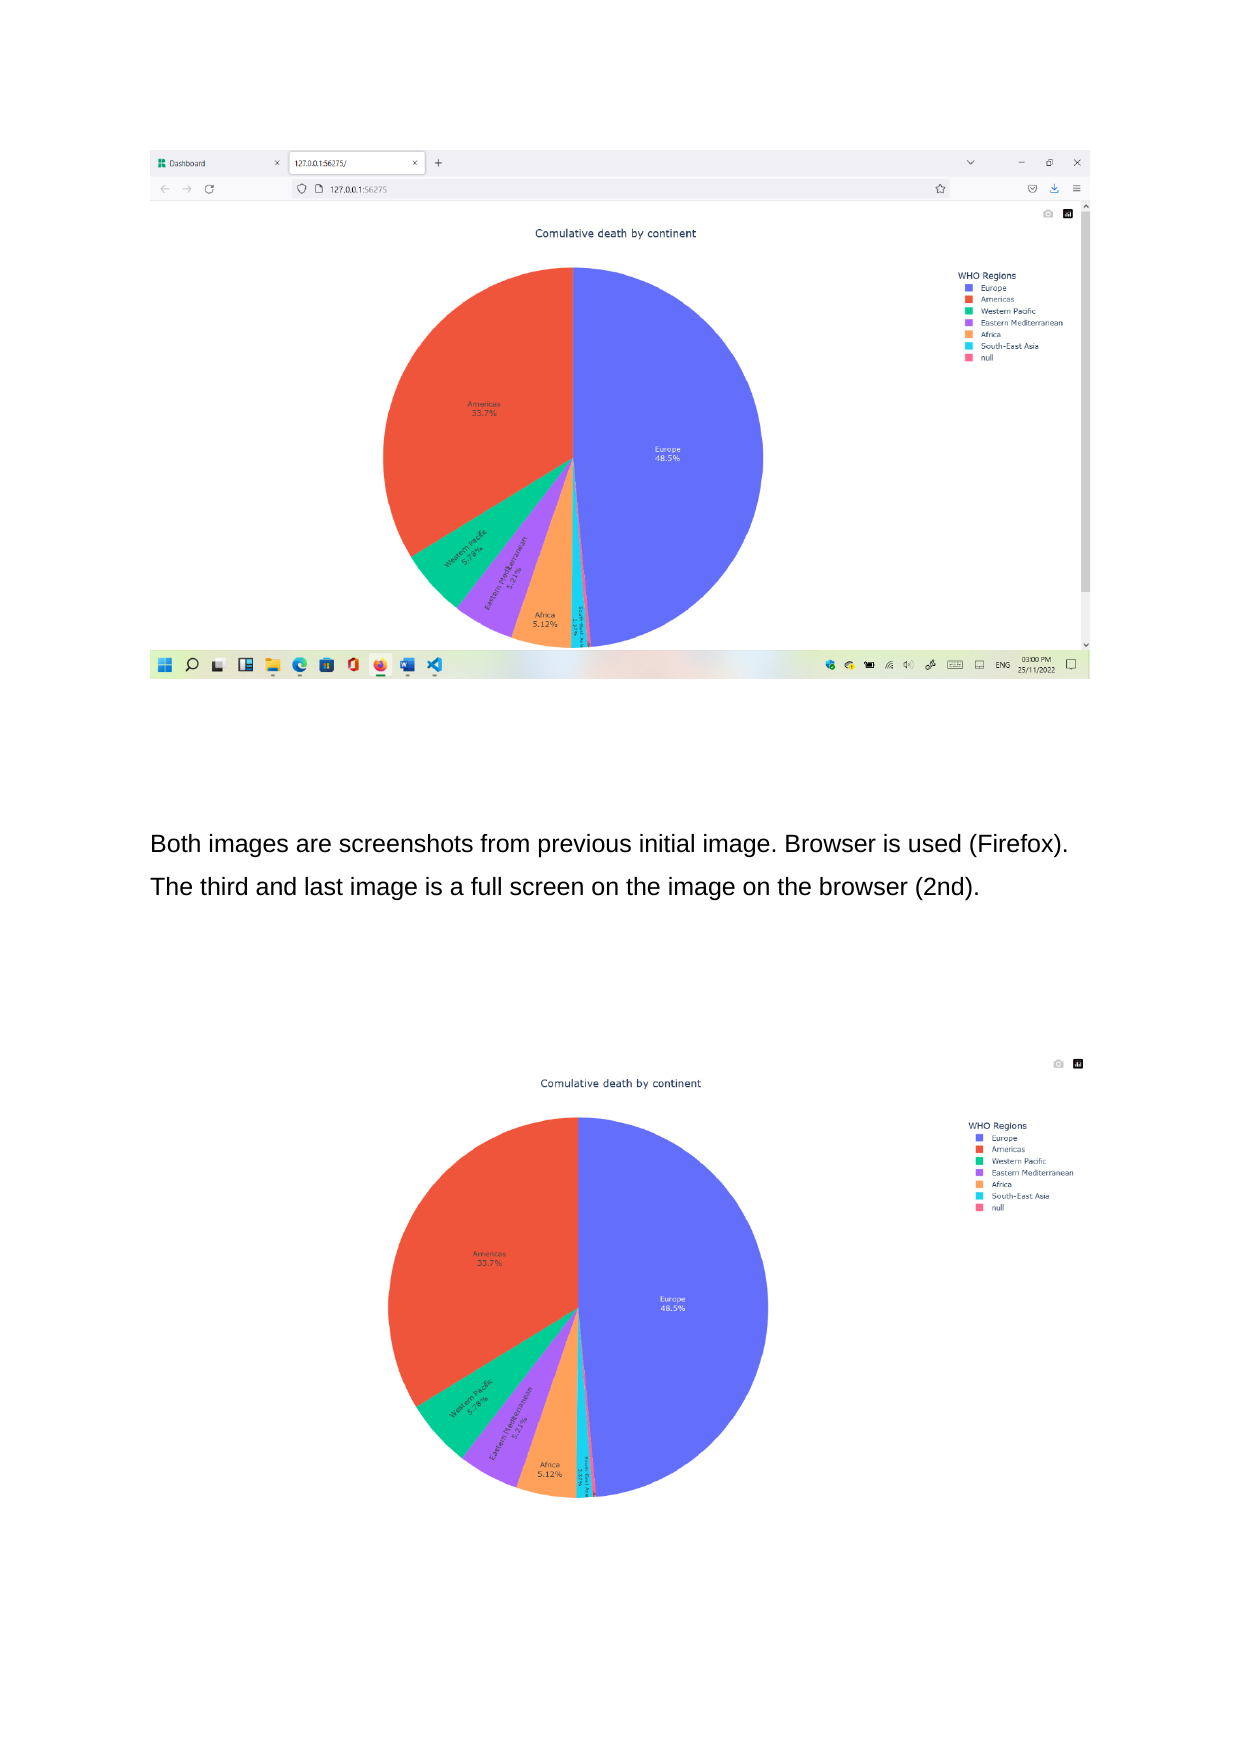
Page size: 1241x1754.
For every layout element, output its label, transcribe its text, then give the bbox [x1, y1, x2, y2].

text Both images are screenshots from previous initial image. Browser is used (Firefox). The third and last image is a full screen on the image on the browser (2nd). [150, 829, 1090, 901]
picture [150, 150, 1091, 679]
picture [150, 1051, 1091, 1581]
